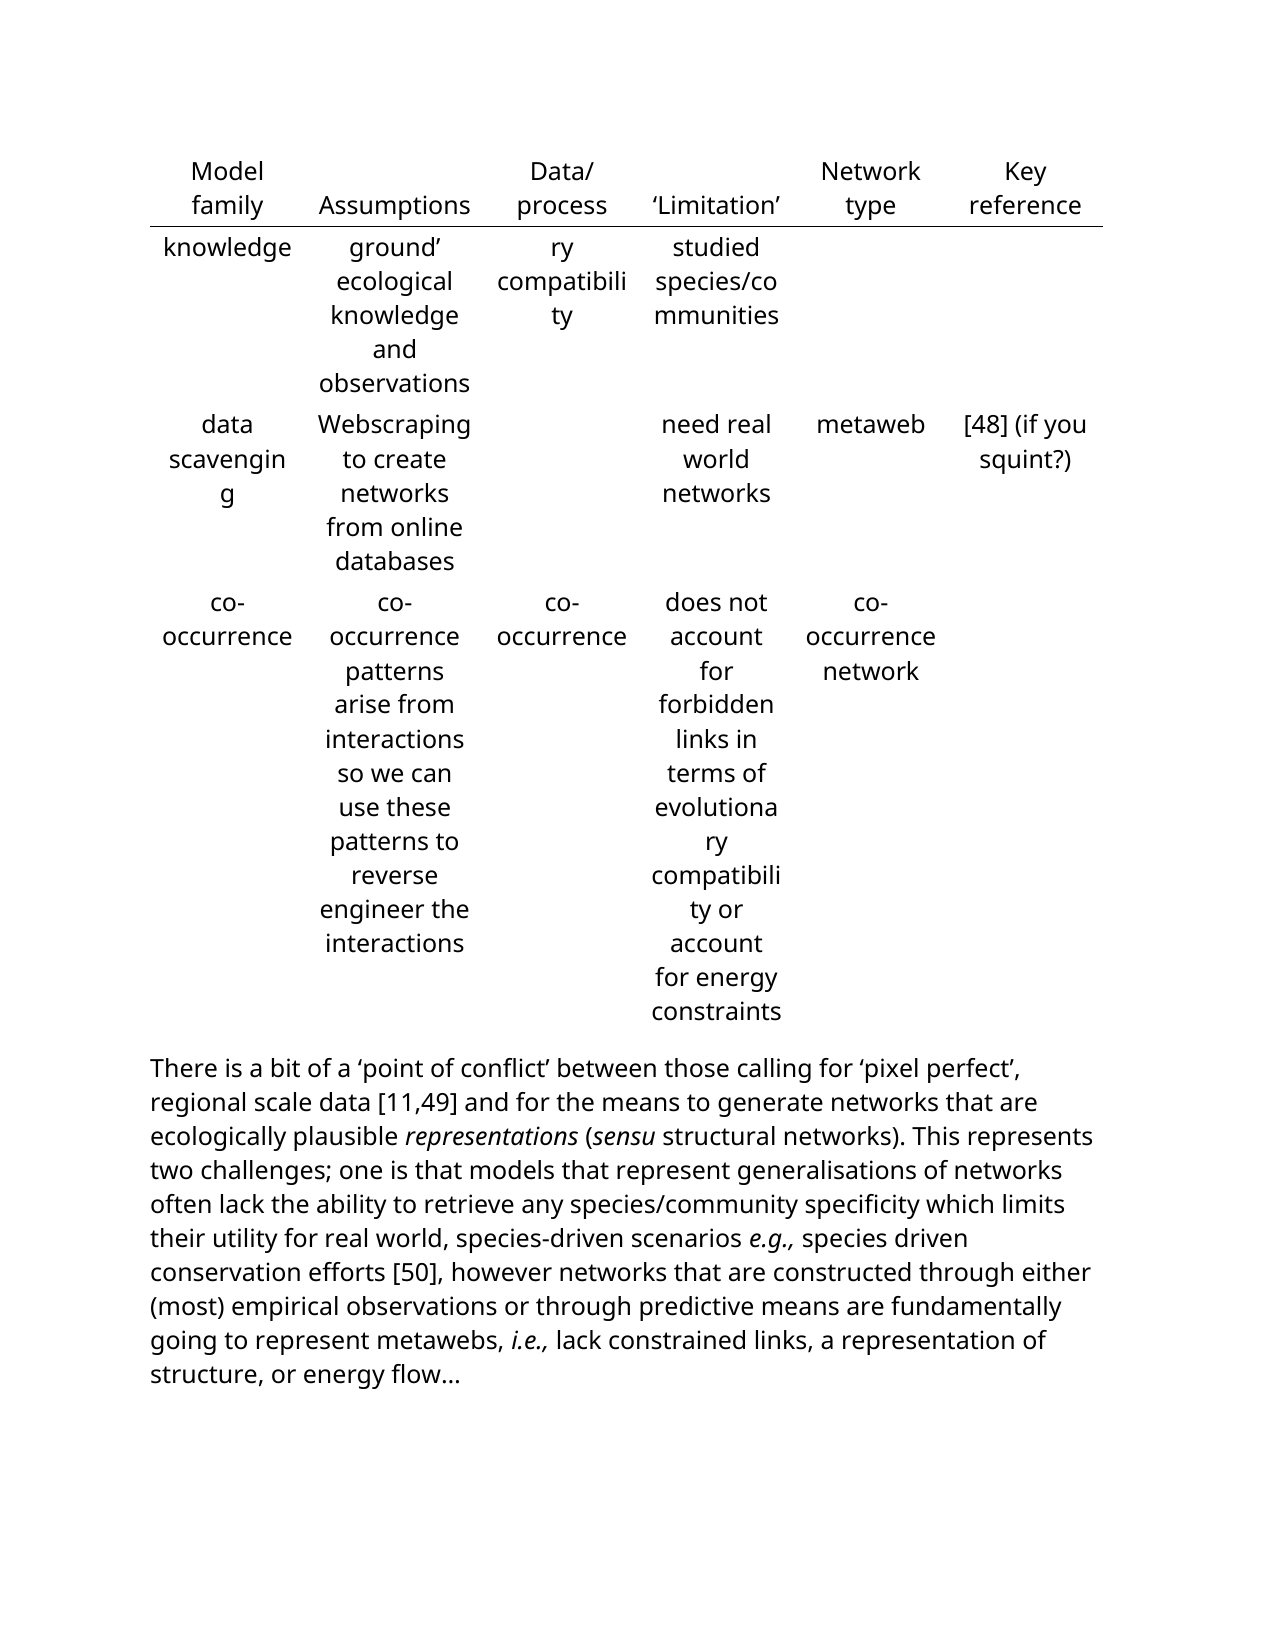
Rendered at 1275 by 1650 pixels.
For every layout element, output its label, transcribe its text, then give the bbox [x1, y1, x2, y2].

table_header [139, 150, 1114, 1032]
text There is a bit of a ‘point of conflict’ between those calling for ‘pixel perfect’, regional scale data [11,49] and for the means to generate networks that are ecologically plausible representations (sensu structural networks). This represents two challenges; one is that models that represent generalisations of networks often lack the ability to retrieve any species/community specificity which limits their utility for real world, species-driven scenarios e.g., species driven conservation efforts [50], however networks that are constructed through either (most) empirical observations or through predictive means are fundamentally going to represent metawebs, i.e., lack constrained links, a representation of structure, or energy flow… [150, 1050, 1125, 1391]
